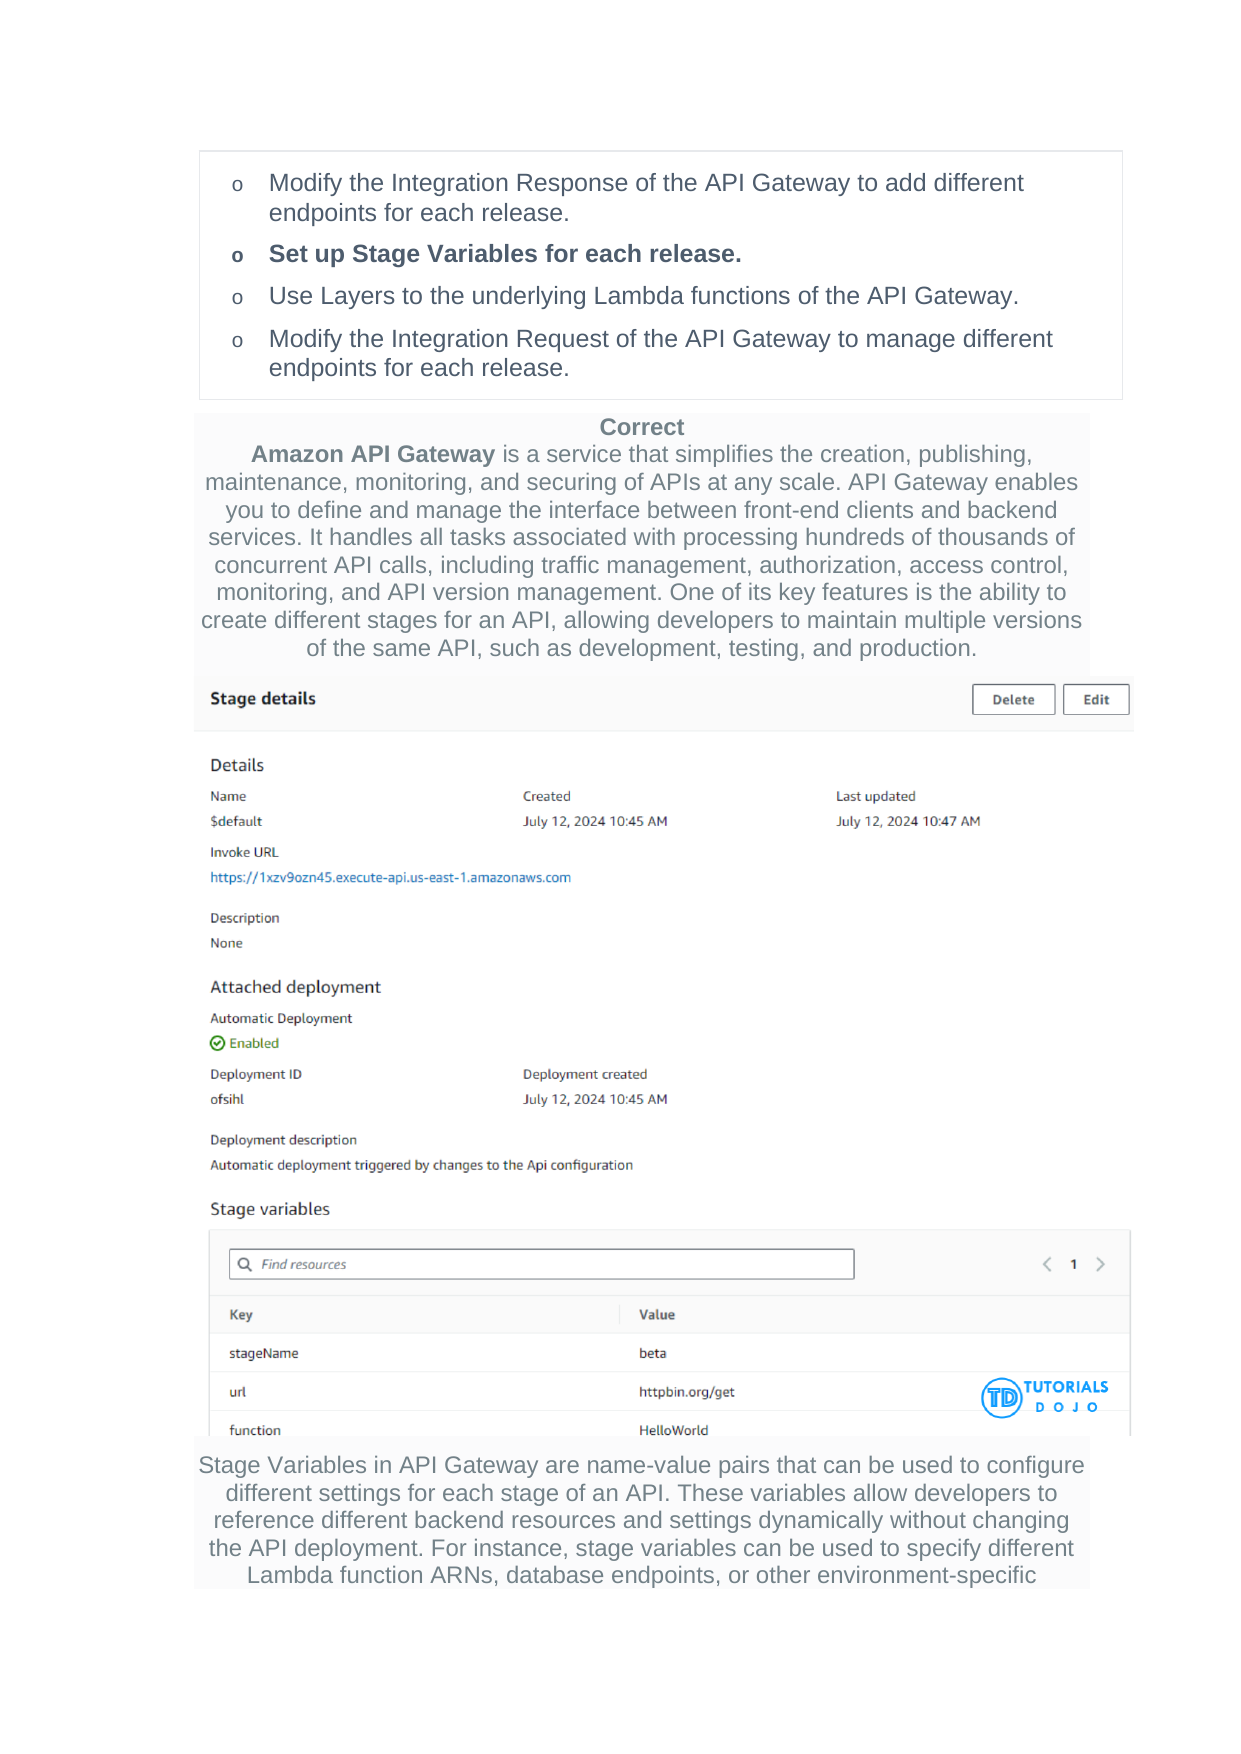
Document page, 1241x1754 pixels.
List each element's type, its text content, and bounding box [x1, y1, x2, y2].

list Modify the Integration Response of the API Gateway to add different endpoints for each release. [200, 152, 1122, 221]
list Set up Stage Variables for each release. [200, 221, 1122, 263]
list Modify the Integration Request of the API Gateway to manage different endpoints for each release. [200, 305, 1122, 399]
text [194, 1451, 1090, 1589]
text Amazon API Gateway is a service that simplifies the creation, publishing, maintenance, monitoring, and securing of APIs at any scale. API Gateway enables you to define and manage the interface between front-end clients and backend services. It handles all tasks associated with processing hundreds of thousands of concurrent API calls, including traffic management, authorization, access control, monitoring, and API version management. One of its key features is the ability to create different stages for an API, allowing developers to maintain multiple versions of the same API, such as development, testing, and production. [194, 440, 1090, 661]
picture [193, 676, 1134, 1436]
list Use Layers to the underlying Lambda functions of the API Gateway. [200, 263, 1122, 305]
text Correct [194, 413, 1090, 440]
